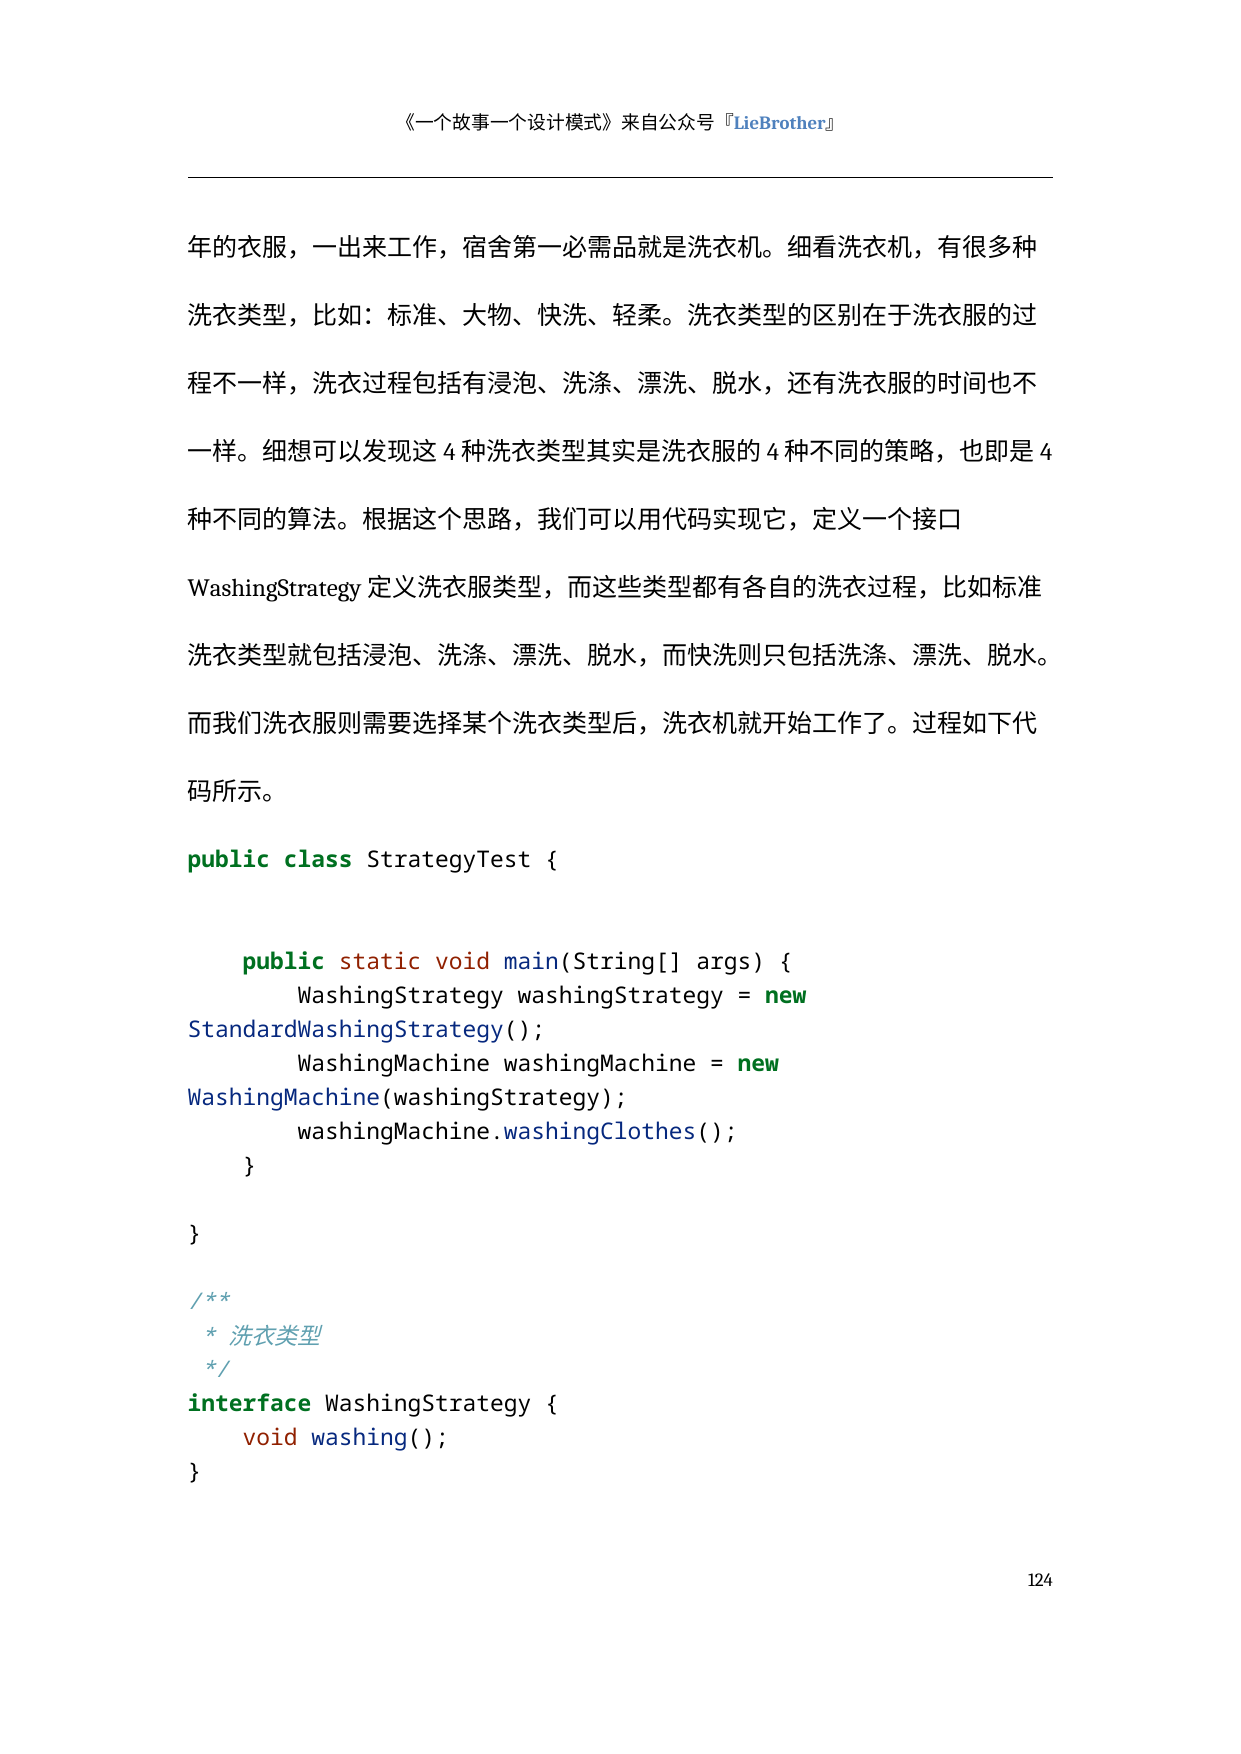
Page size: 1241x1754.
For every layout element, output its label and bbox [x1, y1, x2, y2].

text [187, 842, 1053, 1487]
text [187, 212, 1053, 823]
